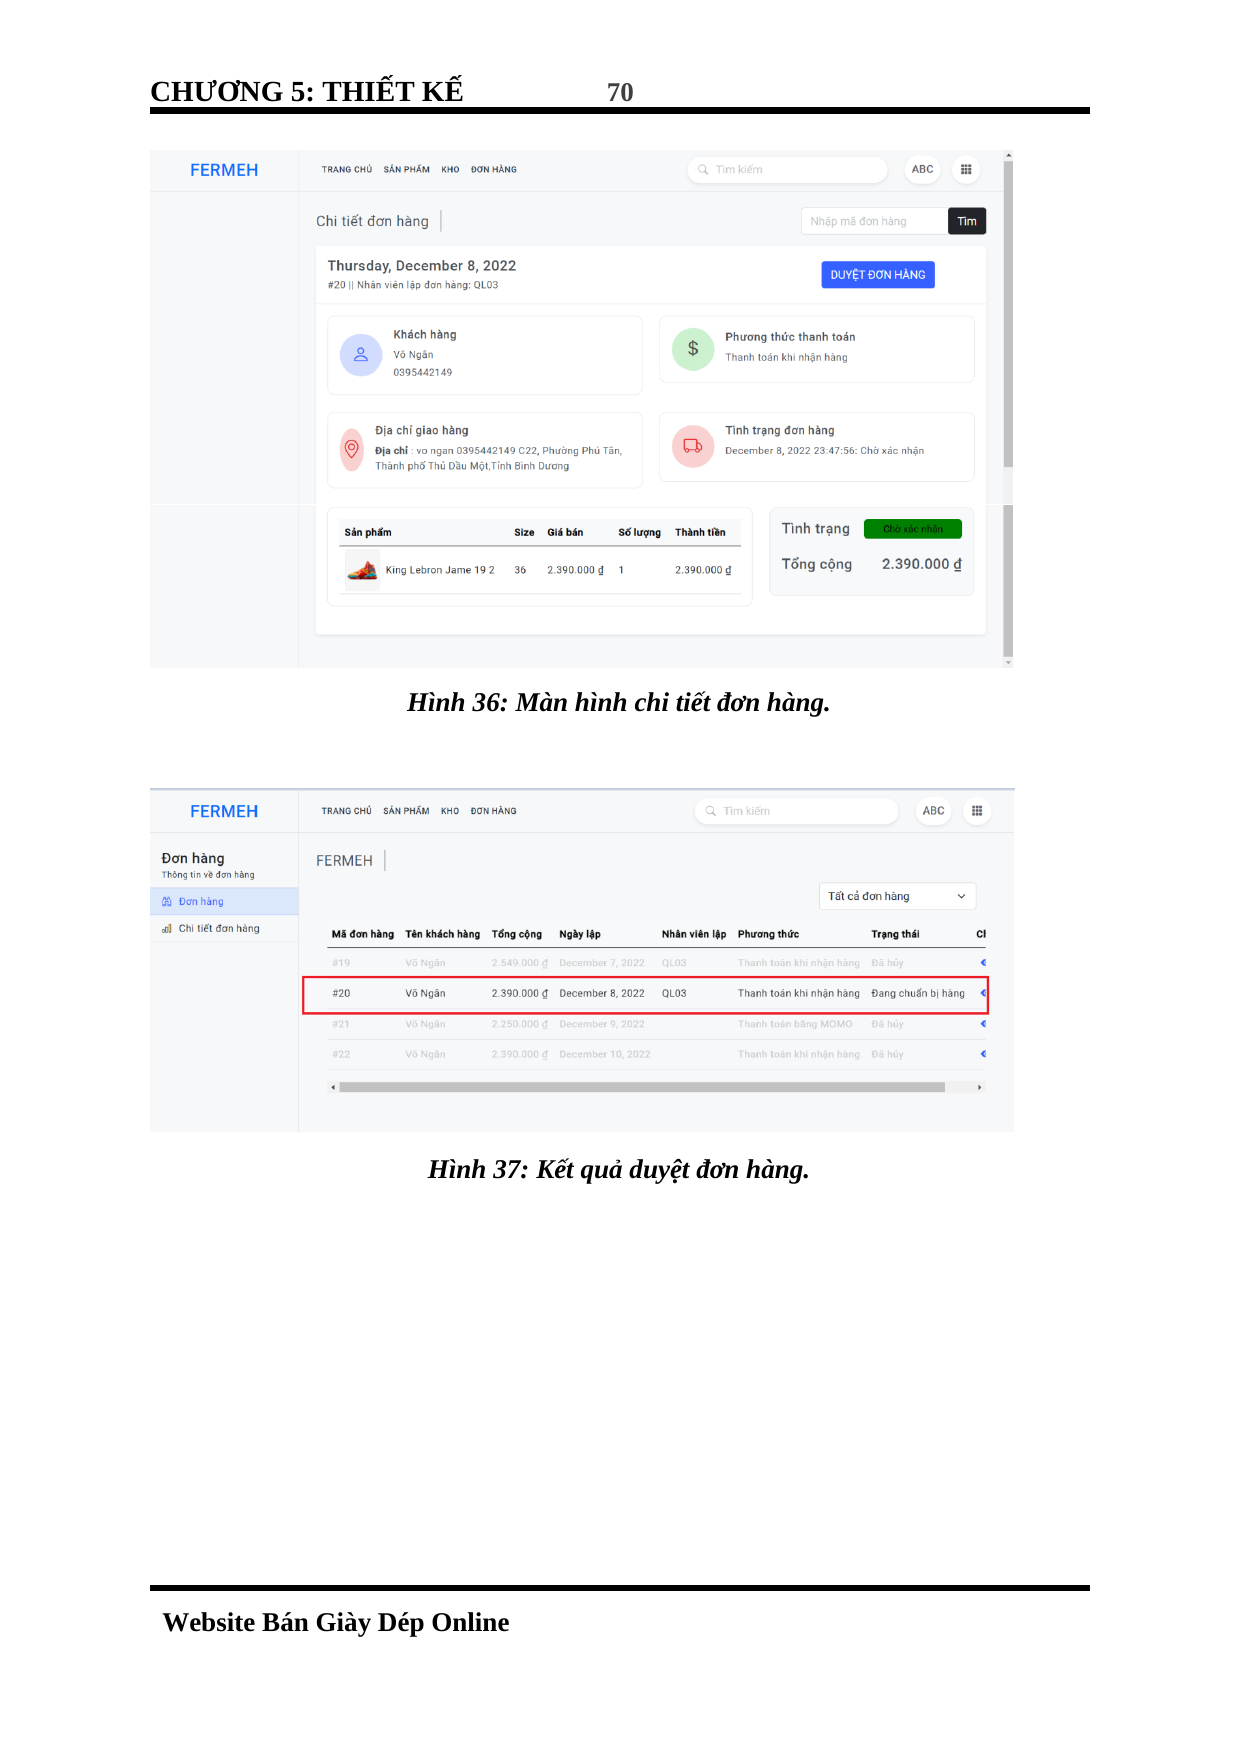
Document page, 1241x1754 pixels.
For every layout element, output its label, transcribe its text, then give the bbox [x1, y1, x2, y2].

picture [150, 788, 1015, 1135]
text Hình 36: Màn hình chi tiết đơn hàng. [150, 686, 1090, 717]
picture [150, 150, 1013, 504]
text Hình 37: Kết quả duyệt đơn hàng. [150, 1153, 1090, 1184]
picture [150, 505, 1013, 668]
